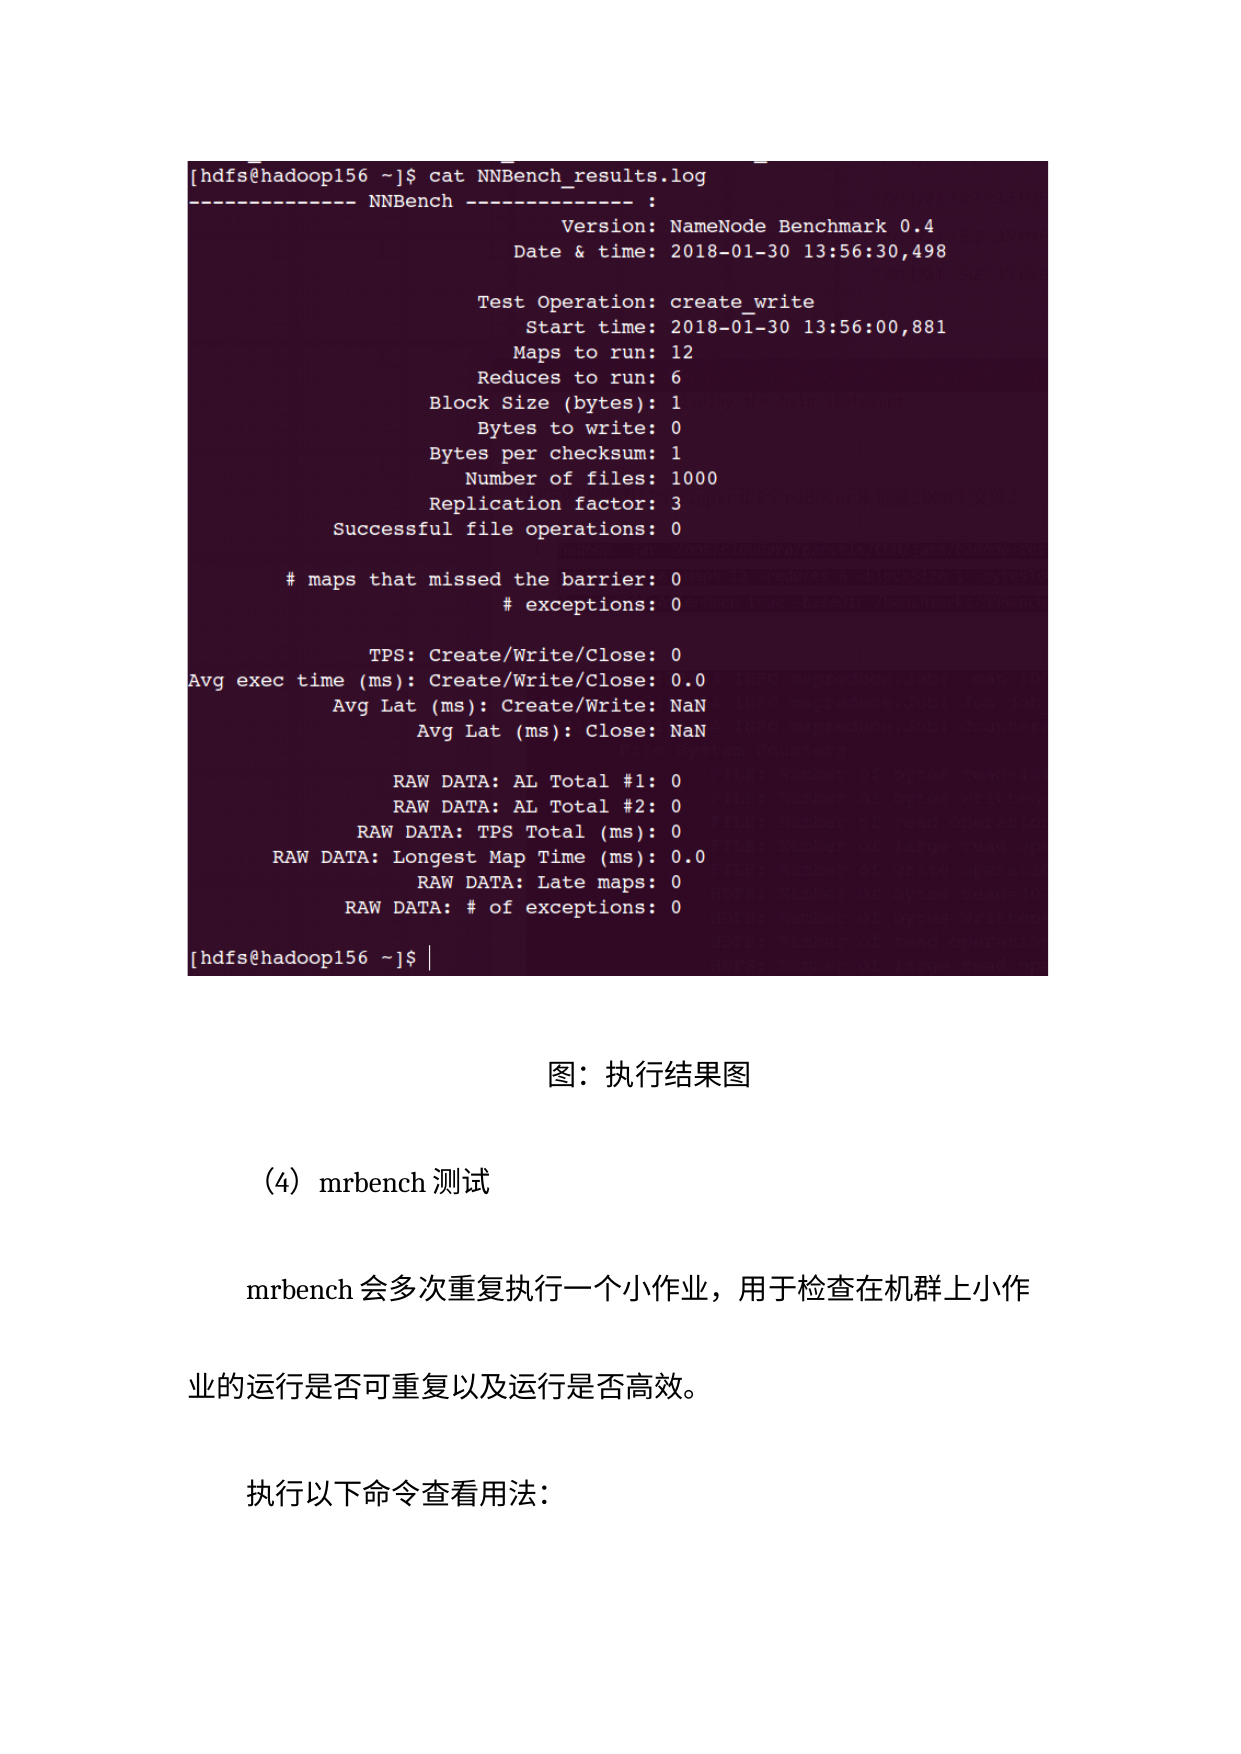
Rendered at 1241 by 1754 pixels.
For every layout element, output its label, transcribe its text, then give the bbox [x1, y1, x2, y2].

text 执行以下命令查看用法： [187, 1459, 1053, 1524]
picture [187, 161, 1049, 976]
text 图：执行结果图 [187, 1041, 1053, 1106]
text （4）mrbench测试 [187, 1148, 1053, 1213]
text mrbench会多次重复执行一个小作业，用于检查在机群上小作业的运行是否可重复以及运行是否高效。 [187, 1254, 1053, 1417]
